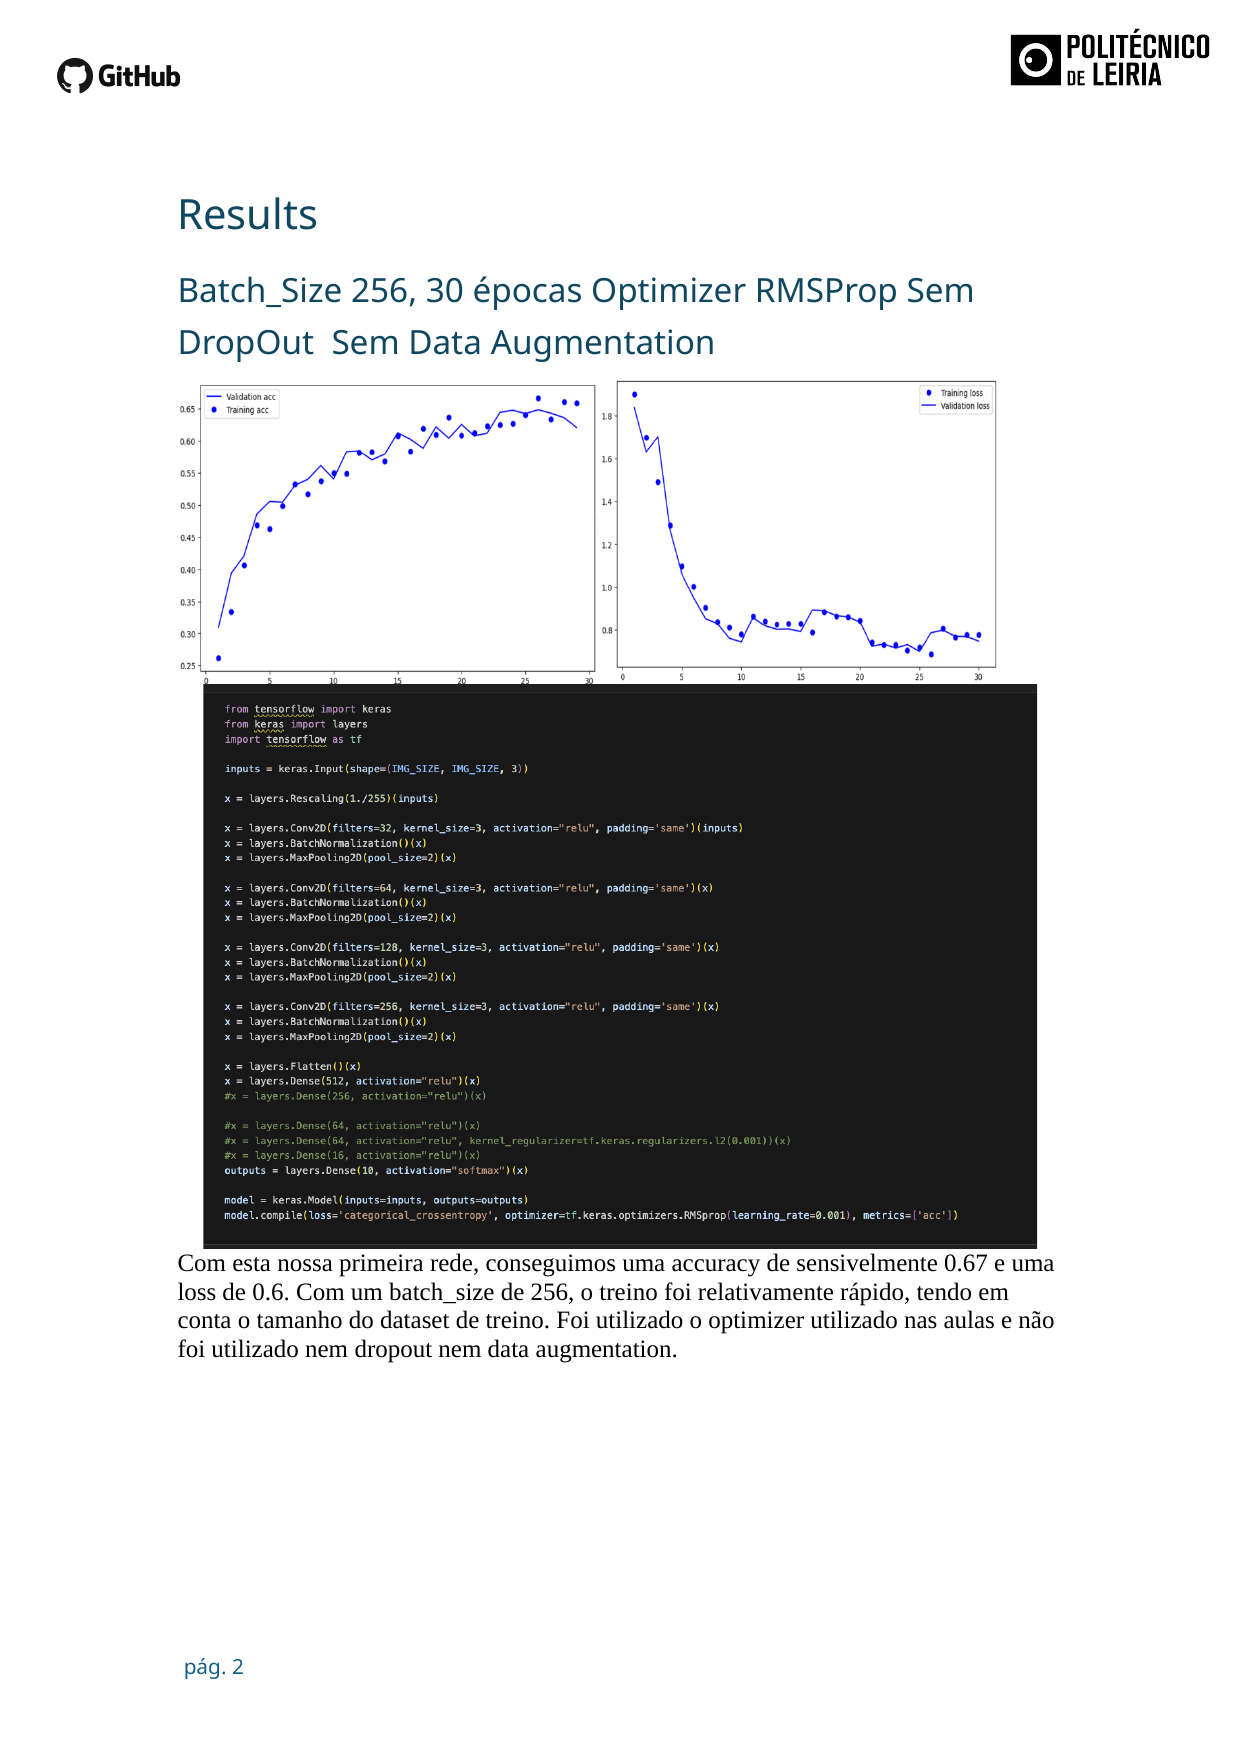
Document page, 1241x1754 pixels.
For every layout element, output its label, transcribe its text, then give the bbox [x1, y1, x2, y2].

subtitle Batch_Size 256, 30 épocas Optimizer RMSProp Sem DropOut Sem Data Augmentation [177, 267, 1063, 364]
text Com esta nossa primeira rede, conseguimos uma accuracy de sensivelmente 0.67 e uma loss de 0.6. Com um batch_size de 256, o treino foi relativamente rápido, tendo em conta o tamanho do dataset de treino. Foi utilizado o optimizer utilizado nas aulas e não foi utilizado nem dropout nem data augmentation. [177, 1248, 1063, 1363]
picture [177, 379, 1038, 1249]
picture [37, 45, 200, 106]
picture [987, 8, 1233, 106]
subtitle Results [177, 185, 1063, 242]
